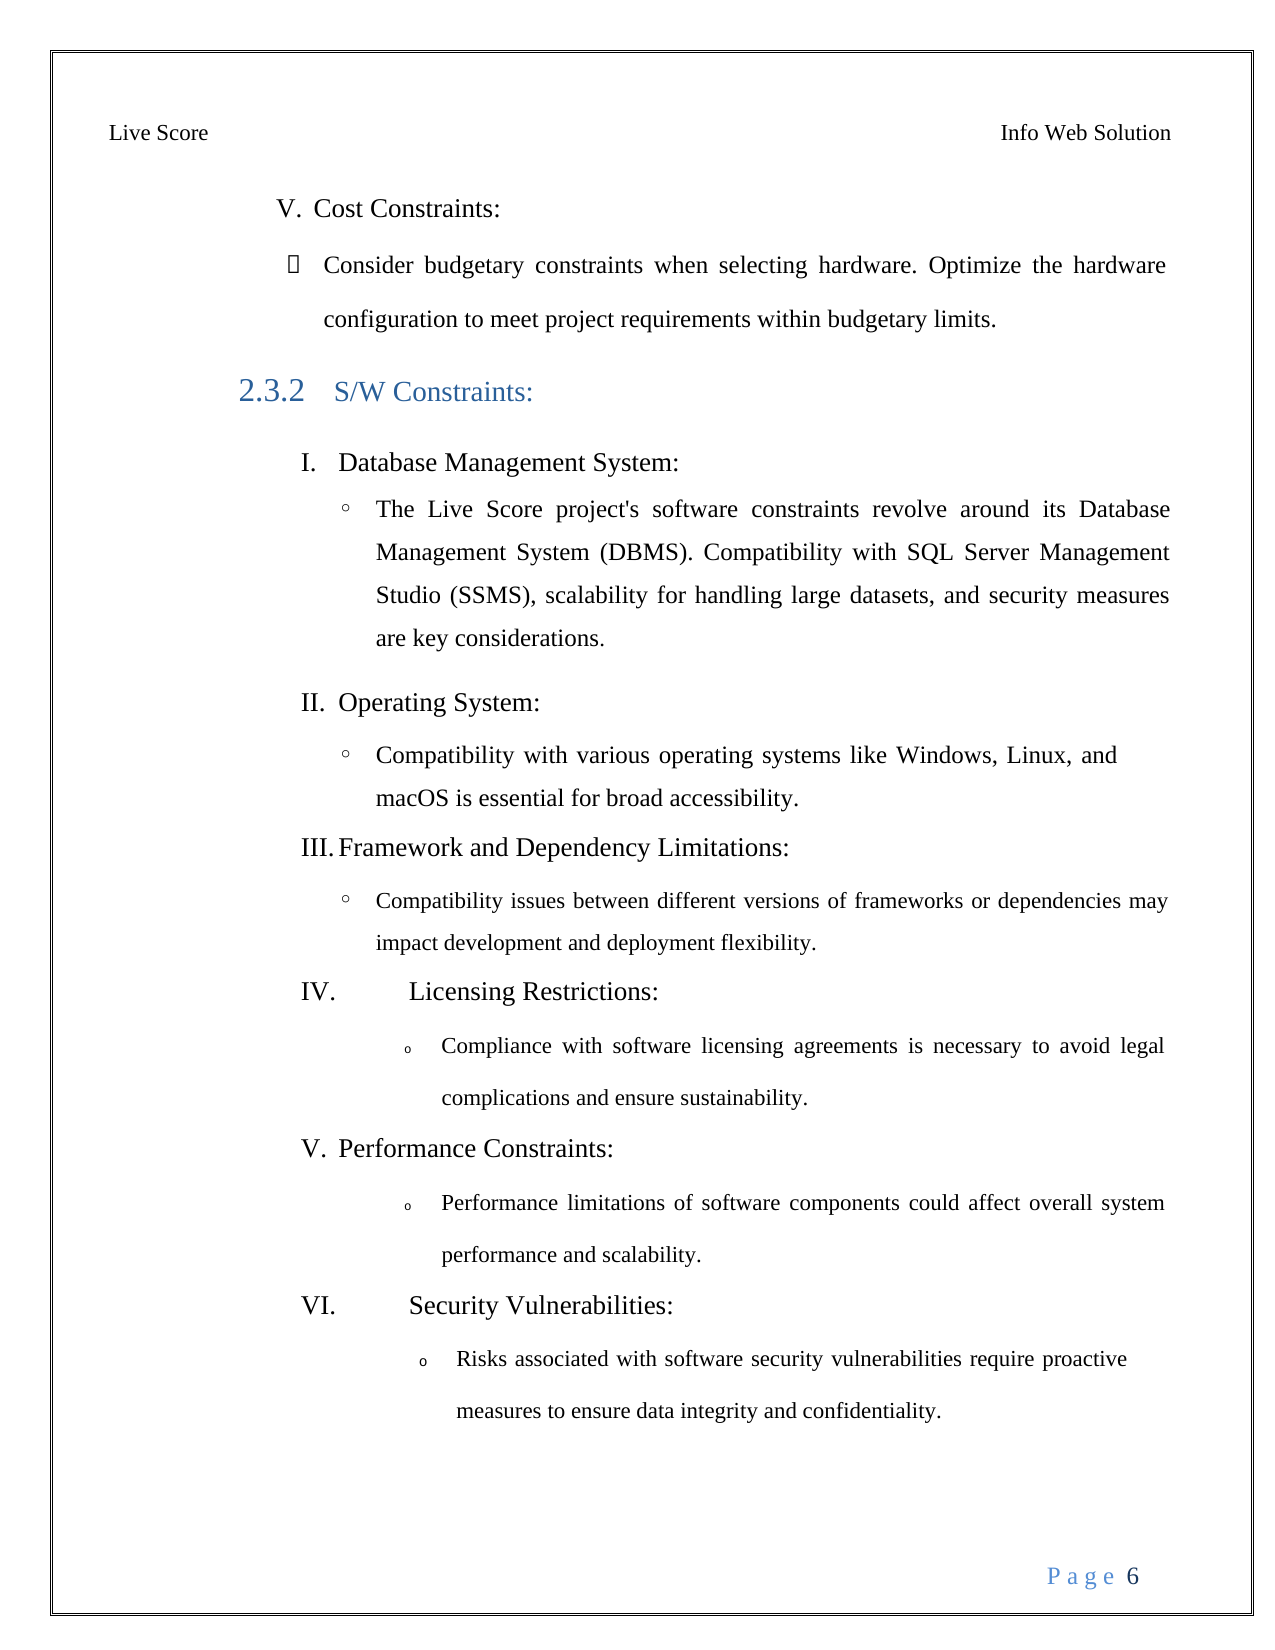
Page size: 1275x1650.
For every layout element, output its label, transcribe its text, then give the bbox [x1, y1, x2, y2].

list Compatibility issues between different versions of frameworks or dependencies may impact development and deployment flexibility. [338, 882, 1170, 956]
text o Risks associated with software security vulnerabilities require proactive measures to ensure data integrity and confidentiality. [419, 1346, 1170, 1424]
list Compatibility with various operating systems like Windows, Linux, and macOS is essential for broad accessibility. [338, 736, 1170, 812]
text o Performance limitations of software components could affect overall system performance and scalability. [404, 1189, 1170, 1267]
list Consider budgetary constraints when selecting hardware. Optimize the hardware configuration to meet project requirements within budgetary limits. [286, 247, 1170, 333]
text o Compliance with software licensing agreements is necessary to avoid legal complications and ensure sustainability. [404, 1032, 1169, 1110]
subtitle Performance Constraints: [301, 1136, 1251, 1163]
subtitle Security Vulnerabilities: [301, 1293, 1251, 1319]
subtitle Cost Constraints: [276, 192, 1251, 223]
subtitle Licensing Restrictions: [301, 975, 1251, 1006]
subtitle Operating System: [301, 686, 1251, 717]
subtitle Framework and Dependency Limitations: [301, 831, 1251, 862]
subtitle S/W Constraints: [238, 370, 1251, 409]
list The Live Score project's software constraints revolve around its Database Management System (DBMS). Compatibility with SQL Server Management Studio (SSMS), scalability for handling large datasets, and security measures are key considerations. [338, 483, 1171, 655]
subtitle Database Management System: [301, 446, 1251, 477]
